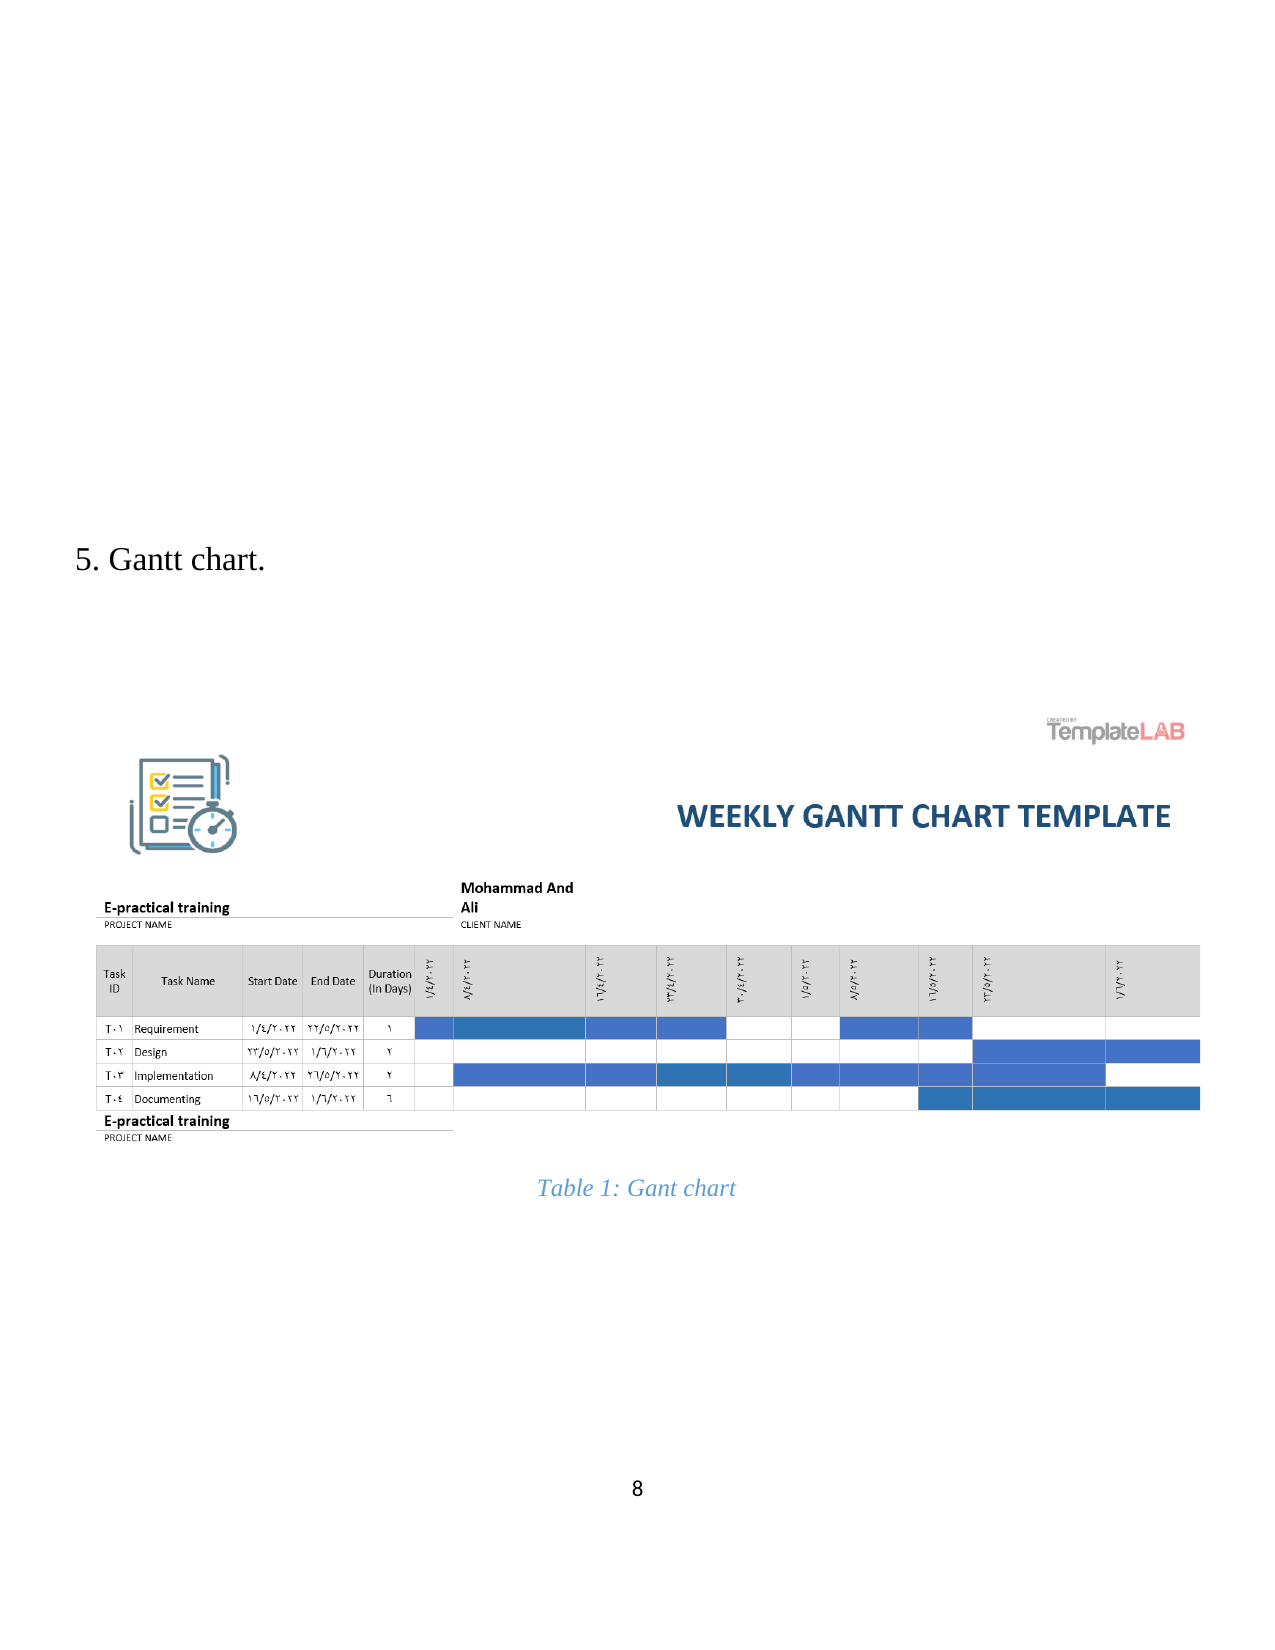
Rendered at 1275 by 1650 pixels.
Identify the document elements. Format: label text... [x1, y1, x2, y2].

text 5. Gantt chart. [75, 539, 1200, 577]
text Table 1: Gant chart [75, 1173, 1200, 1201]
picture [75, 713, 1200, 1154]
